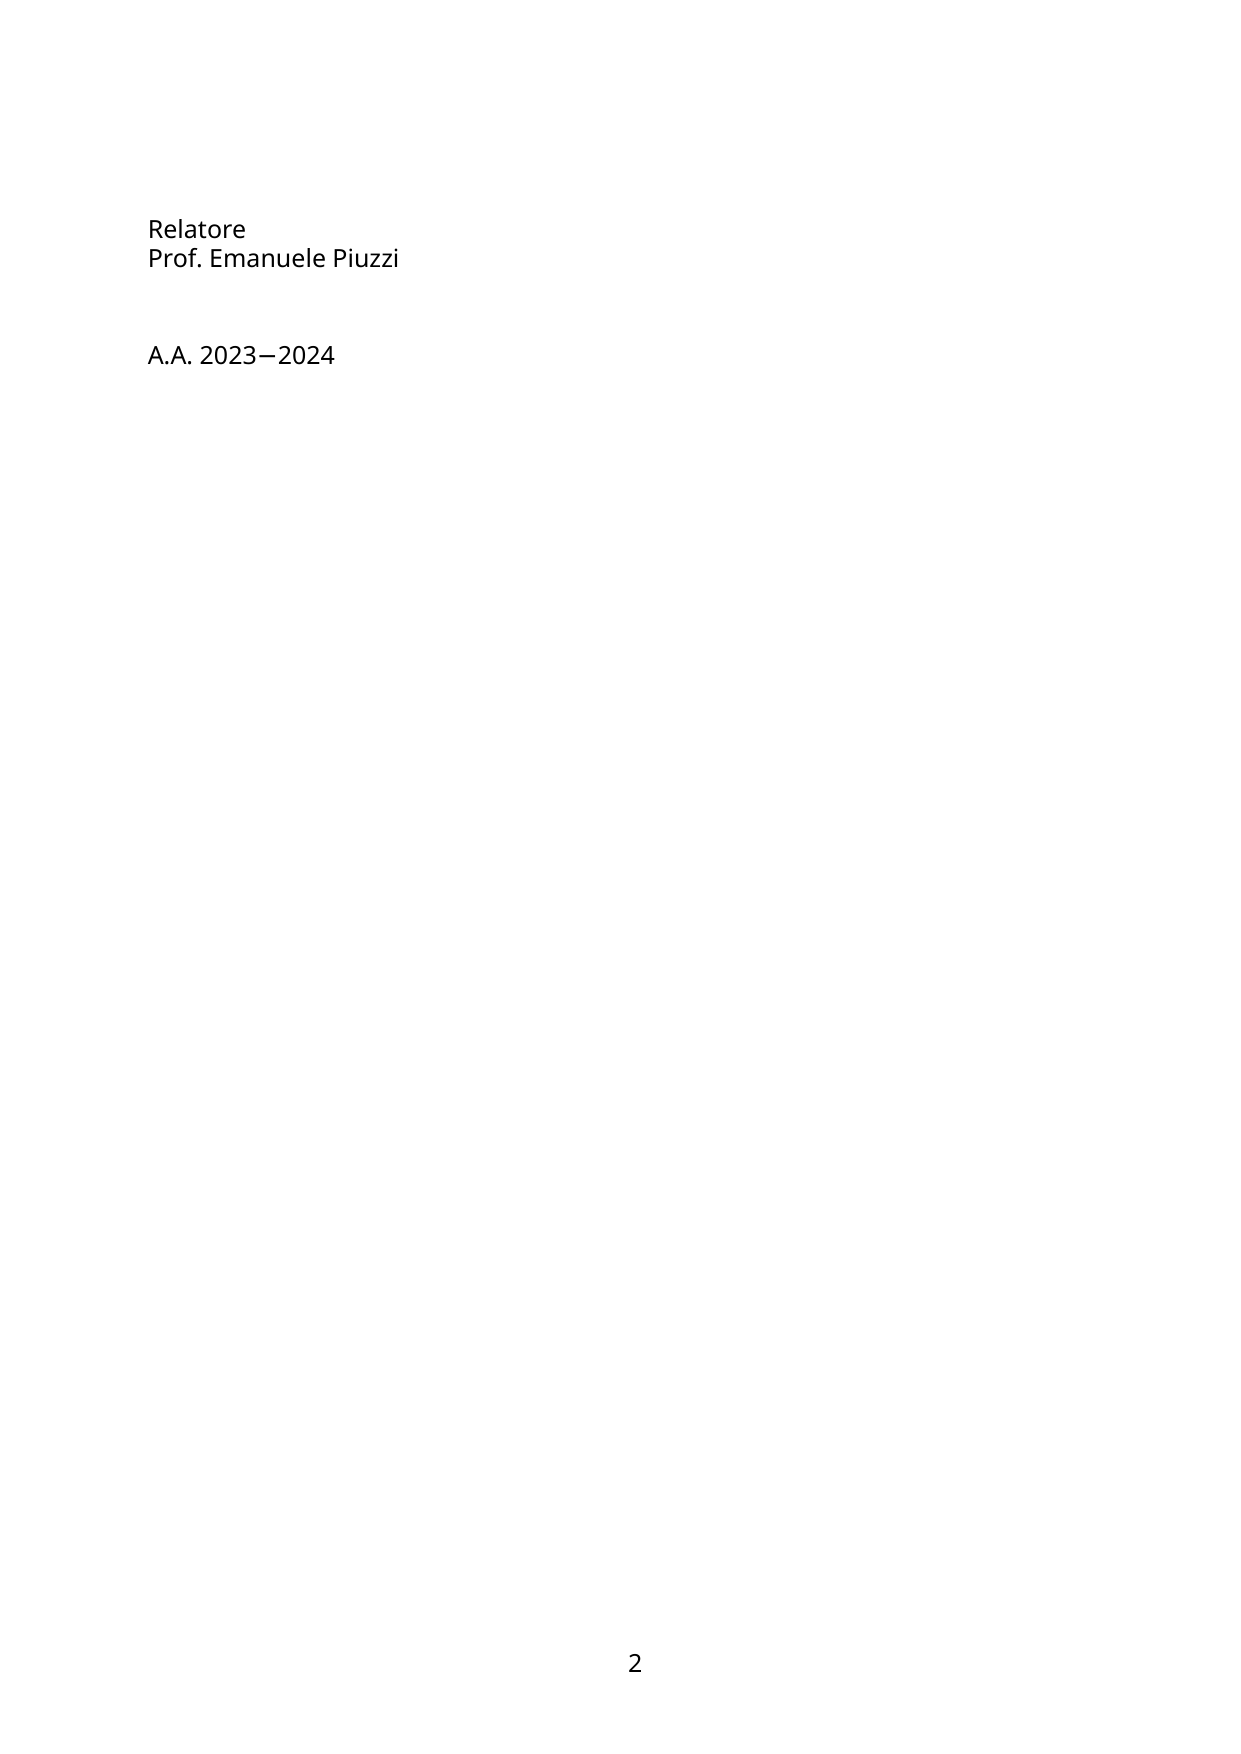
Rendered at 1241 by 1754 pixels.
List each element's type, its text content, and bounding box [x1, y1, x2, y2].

text Prof. Emanuele Piuzzi [148, 244, 1092, 274]
text A.A. 2023−2024 [148, 341, 1092, 371]
text Relatore [148, 215, 1092, 244]
